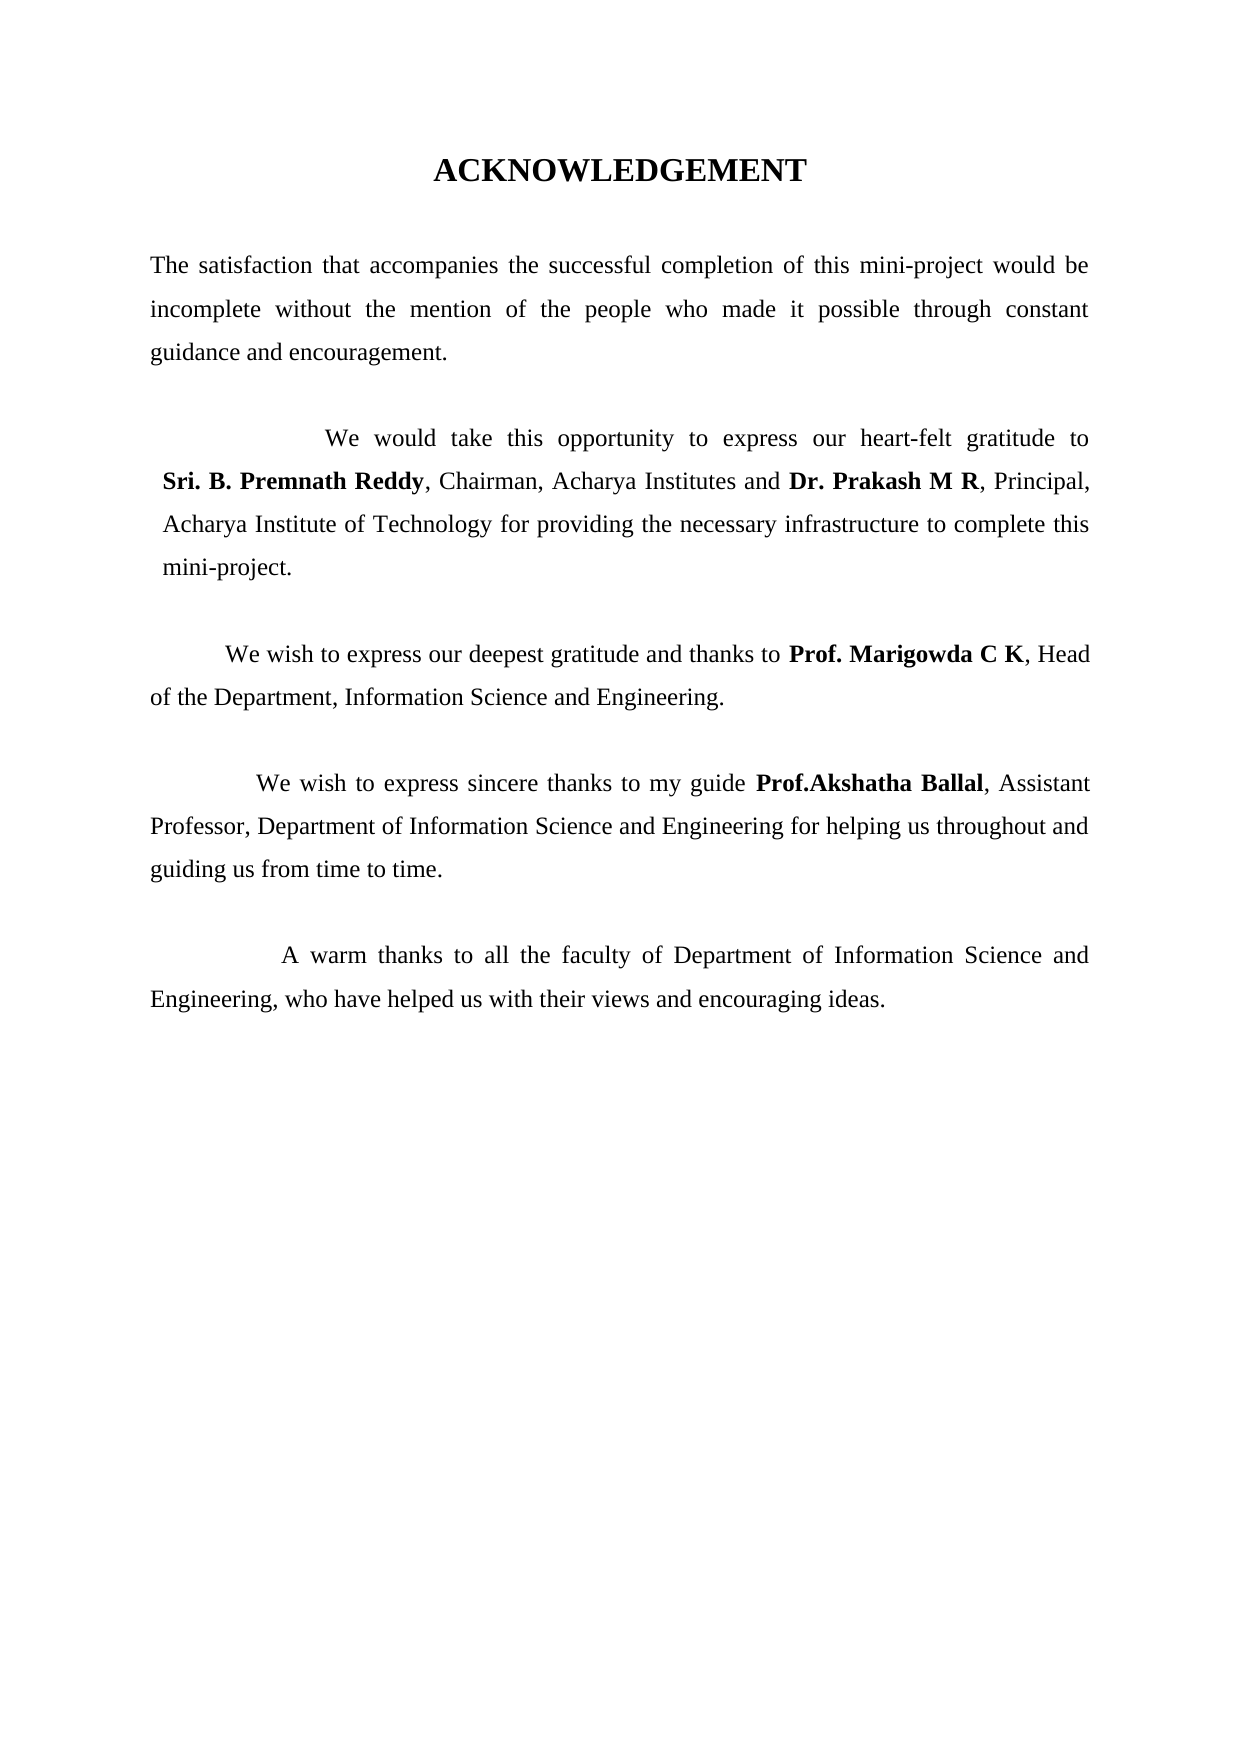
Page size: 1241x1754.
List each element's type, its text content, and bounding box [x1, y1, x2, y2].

text The satisfaction that accompanies the successful completion of this mini-project would be incomplete without the mention of the people who made it possible through constant guidance and encouragement. [150, 251, 1090, 366]
text ACKNOWLEDGEMENT [150, 150, 1090, 188]
text A warm thanks to all the faculty of Department of Information Science and Engineering, who have helped us with their views and encouraging ideas. [150, 941, 1090, 1012]
text We would take this opportunity to express our heart-felt gratitude to Sri. B. Premnath Reddy, Chairman, Acharya Institutes and Dr. Prakash M R, Principal, Acharya Institute of Technology for providing the necessary infrastructure to complete this mini-project. [150, 423, 1090, 581]
text We wish to express sincere thanks to my guide Prof.Akshatha Ballal, Assistant Professor, Department of Information Science and Engineering for helping us throughout and guiding us from time to time. [150, 768, 1090, 883]
text We wish to express our deepest gratitude and thanks to Prof. Marigowda C K, Head of the Department, Information Science and Engineering. [150, 639, 1090, 711]
